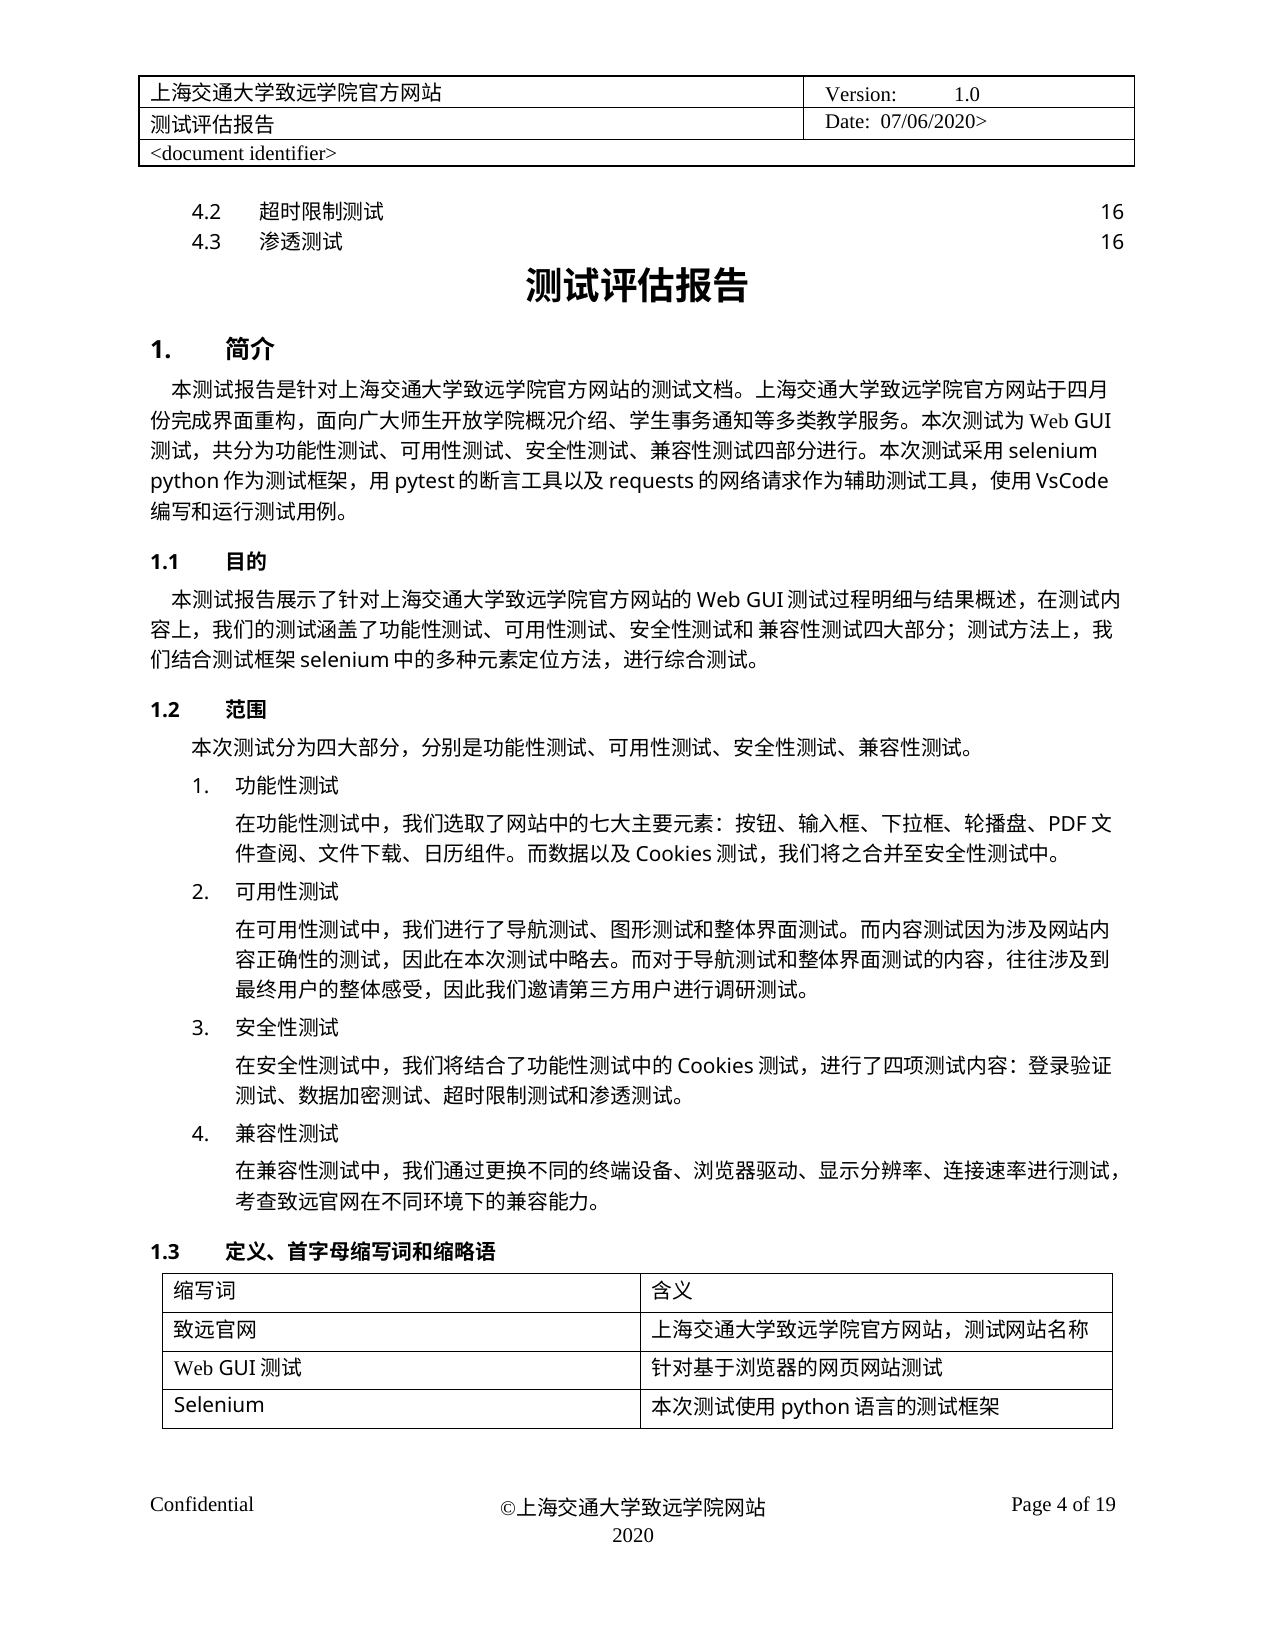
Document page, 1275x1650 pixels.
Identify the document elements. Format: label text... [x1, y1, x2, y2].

table_cell Selenium [163, 1390, 640, 1428]
title 测试结果报告 [150, 256, 1125, 310]
list 在兼容性测试中，我们通过更换不同的终端设备、浏览器驱动、显示分辨率、连接速率进行测试，考查致远官网在不同环境下的兼容能力。 [235, 1155, 1125, 1215]
list 安全性测试 [192, 1011, 1125, 1041]
table_cell 致远官网 [163, 1313, 640, 1351]
subtitle 定义、首字母缩写词和缩略语 [150, 1235, 1125, 1266]
table_cell 针对基于浏览器的网页网站测试 [641, 1352, 1112, 1389]
table_cell 本次测试使用python语言的测试框架 [641, 1390, 1112, 1428]
list 在可用性测试中，我们进行了导航测试、图形测试和整体界面测试。而内容测试因为涉及网站内容正确性的测试，因此在本次测试中略去。而对于导航测试和整体界面测试的内容，往往涉及到最终用户的整体感受，因此我们邀请第三方用户进行调研测试。 [235, 913, 1125, 1004]
text 在功能性测试中，我们选取了网站中的七大主要元素：按钮、输入框、下拉框、轮播盘、PDF文件查阅、文件下载、日历组件。而数据以及Cookies测试，我们将之合并至安全性测试中。 [235, 807, 1125, 868]
text 4.3 渗透测试 16 [192, 225, 1125, 256]
text 本次测试分为四大部分，分别是功能性测试、可用性测试、安全性测试、兼容性测试。 [150, 732, 1125, 762]
list 兼容性测试 [192, 1117, 1125, 1147]
text 4.2 超时限制测试 16 [192, 195, 1125, 225]
text 本测试报告是针对上海交通大学致远学院官方网站的测试文档。上海交通大学致远学院官方网站于四月份完成界面重构，面向广大师生开放学院概况介绍、学生事务通知等多类教学服务。本次测试为Web GUI测试，共分为功能性测试、可用性测试、安全性测试、兼容性测试四部分进行。本次测试采用selenium python作为测试框架，用pytest的断言工具以及requests的网络请求作为辅助测试工具，使用VsCode编写和运行测试用例。 [150, 374, 1125, 525]
table_header 缩写词 [163, 1274, 640, 1312]
table_cell 上海交通大学致远学院官方网站，测试网站名称 [641, 1313, 1112, 1351]
subtitle 简介 [150, 330, 1125, 366]
subtitle 目的 [150, 545, 1125, 575]
list 在安全性测试中，我们将结合了功能性测试中的Cookies测试，进行了四项测试内容：登录验证测试、数据加密测试、超时限制测试和渗透测试。 [235, 1049, 1125, 1109]
table_cell Web GUI测试 [163, 1352, 640, 1389]
list 功能性测试 [192, 769, 1125, 799]
list 可用性测试 [192, 875, 1125, 906]
table_header 含义 [641, 1274, 1112, 1312]
text 本测试报告展示了针对上海交通大学致远学院官方网站的Web GUI测试过程明细与结果概述，在测试内容上，我们的测试涵盖了功能性测试、可用性测试、安全性测试和 兼容性测试四大部分；测试方法上，我们结合测试框架selenium中的多种元素定位方法，进行综合测试。 [150, 583, 1125, 674]
subtitle 范围 [150, 694, 1125, 724]
